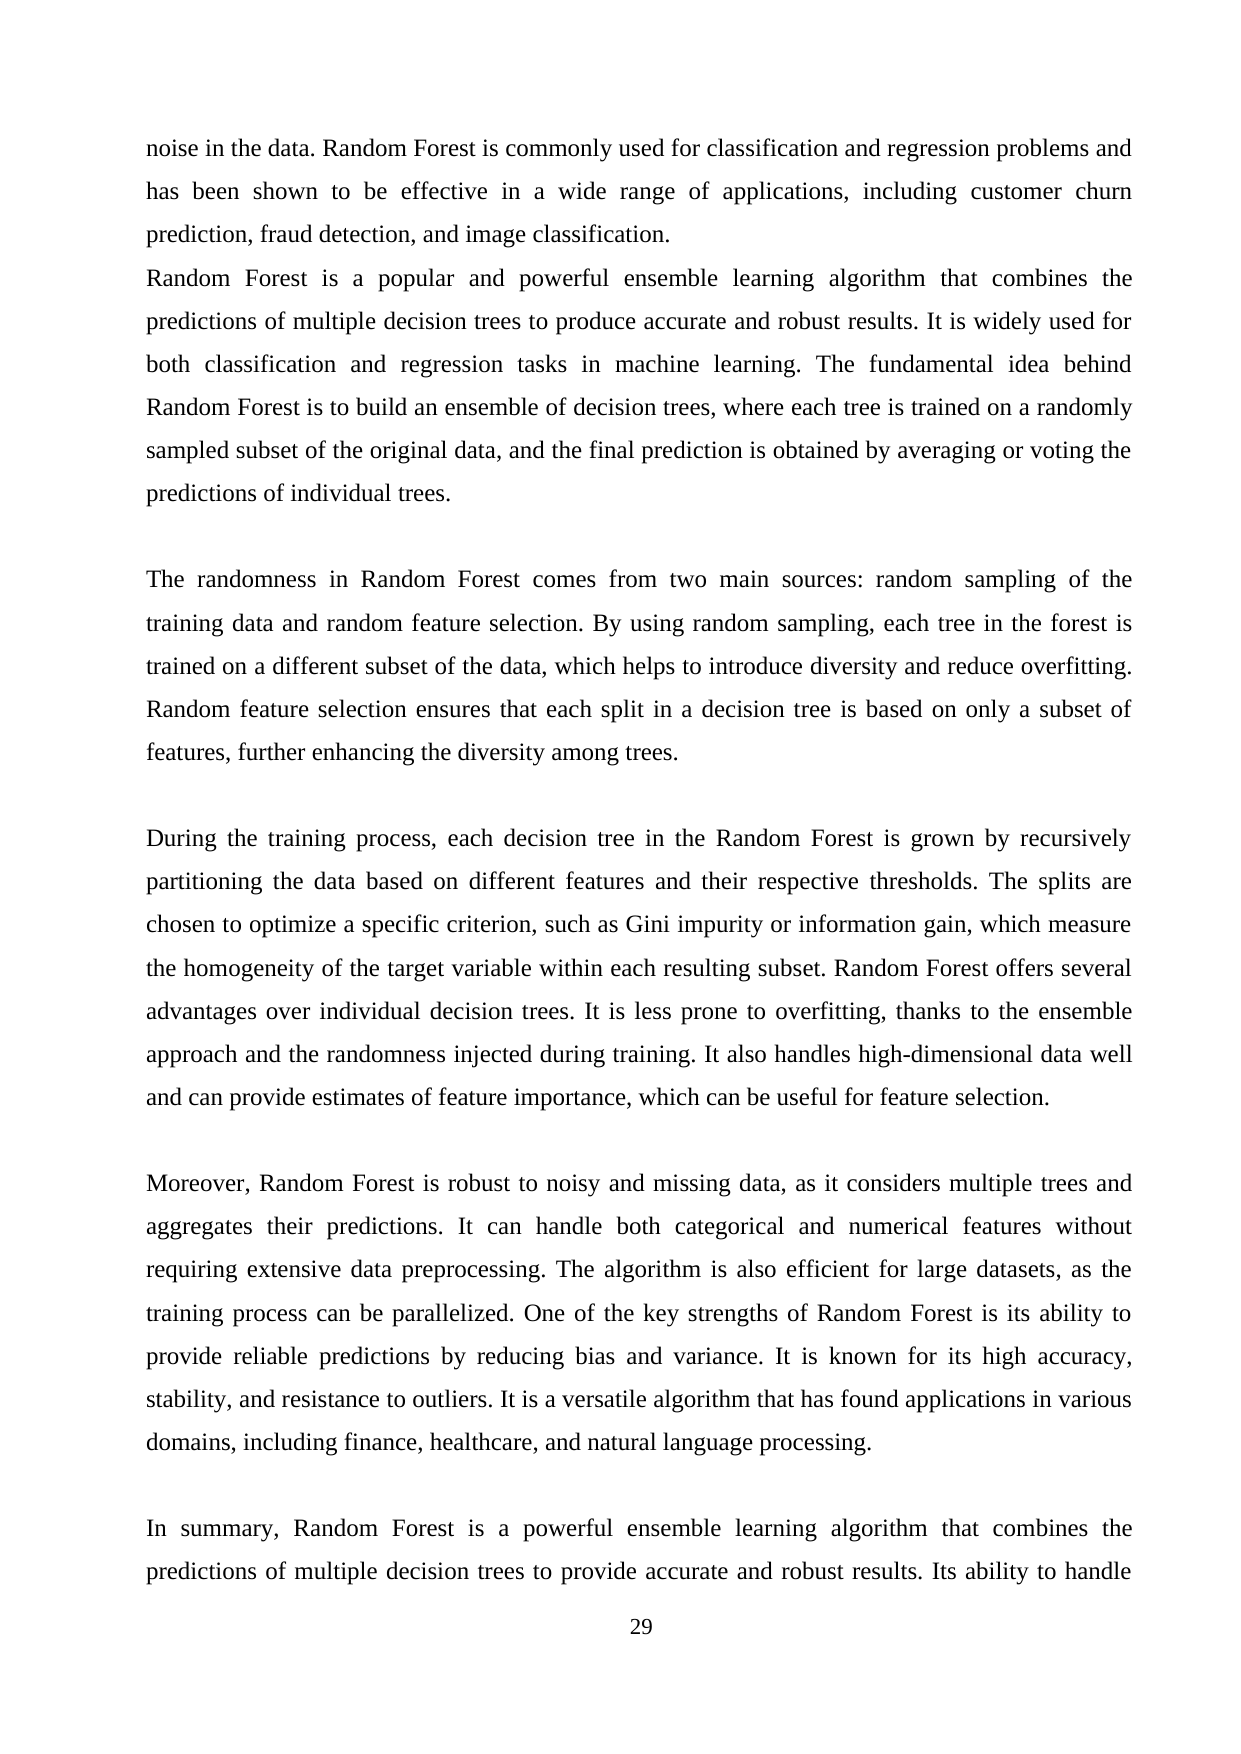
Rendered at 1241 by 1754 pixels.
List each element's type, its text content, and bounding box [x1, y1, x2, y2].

text The randomness in Random Forest comes from two main sources: random sampling of the training data and random feature selection. By using random sampling, each tree in the forest is trained on a different subset of the data, which helps to introduce diversity and reduce overfitting. Random feature selection ensures that each split in a decision tree is based on only a subset of features, further enhancing the diversity among trees. [146, 564, 1133, 766]
text Moreover, Random Forest is robust to noisy and missing data, as it considers multiple trees and aggregates their predictions. It can handle both categorical and numerical features without requiring extensive data preprocessing. The algorithm is also efficient for large datasets, as the training process can be parallelized. One of the key strengths of Random Forest is its ability to provide reliable predictions by reducing bias and variance. It is known for its high accuracy, stability, and resistance to outliers. It is a versatile algorithm that has found applications in various domains, including finance, healthcare, and natural language processing. [146, 1168, 1133, 1456]
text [146, 133, 1133, 248]
text Random Forest is a popular and powerful ensemble learning algorithm that combines the predictions of multiple decision trees to produce accurate and robust results. It is widely used for both classification and regression tasks in machine learning. The fundamental idea behind Random Forest is to build an ensemble of decision trees, where each tree is trained on a randomly sampled subset of the original data, and the final prediction is obtained by averaging or voting the predictions of individual trees. [146, 263, 1133, 507]
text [146, 1513, 1133, 1585]
text During the training process, each decision tree in the Random Forest is grown by recursively partitioning the data based on different features and their respective thresholds. The splits are chosen to optimize a specific criterion, such as Gini impurity or information gain, which measure the homogeneity of the target variable within each resulting subset. Random Forest offers several advantages over individual decision trees. It is less prone to overfitting, thanks to the ensemble approach and the randomness injected during training. It also handles high-dimensional data well and can provide estimates of feature importance, which can be useful for feature selection. [146, 823, 1133, 1111]
